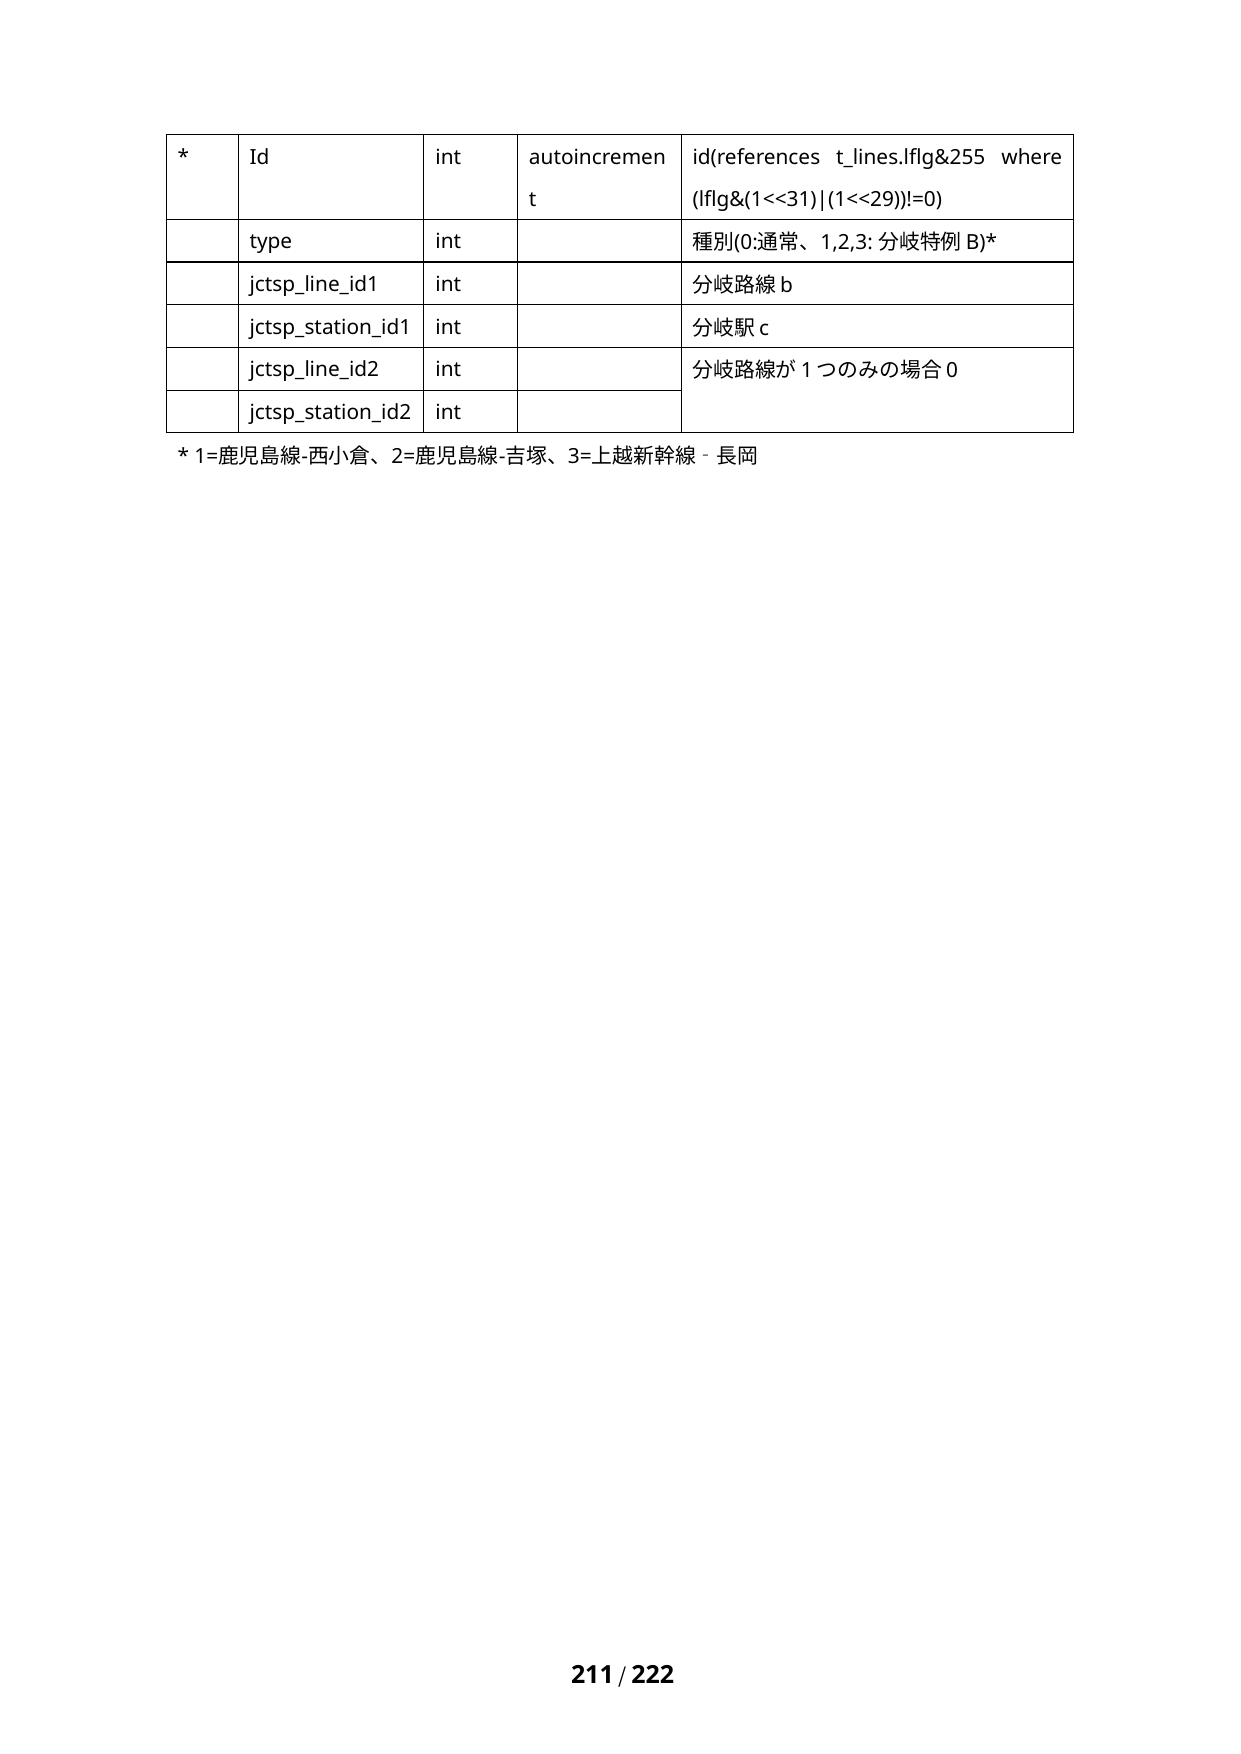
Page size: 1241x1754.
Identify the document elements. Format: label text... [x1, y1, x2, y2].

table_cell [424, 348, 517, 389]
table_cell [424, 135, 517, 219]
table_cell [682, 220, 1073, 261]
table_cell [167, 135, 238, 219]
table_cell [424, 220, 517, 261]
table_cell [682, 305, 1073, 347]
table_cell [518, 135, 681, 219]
text * 1=鹿児島線-西小倉、2=鹿児島線-吉塚、3=上越新幹線‐長岡 [177, 433, 1063, 475]
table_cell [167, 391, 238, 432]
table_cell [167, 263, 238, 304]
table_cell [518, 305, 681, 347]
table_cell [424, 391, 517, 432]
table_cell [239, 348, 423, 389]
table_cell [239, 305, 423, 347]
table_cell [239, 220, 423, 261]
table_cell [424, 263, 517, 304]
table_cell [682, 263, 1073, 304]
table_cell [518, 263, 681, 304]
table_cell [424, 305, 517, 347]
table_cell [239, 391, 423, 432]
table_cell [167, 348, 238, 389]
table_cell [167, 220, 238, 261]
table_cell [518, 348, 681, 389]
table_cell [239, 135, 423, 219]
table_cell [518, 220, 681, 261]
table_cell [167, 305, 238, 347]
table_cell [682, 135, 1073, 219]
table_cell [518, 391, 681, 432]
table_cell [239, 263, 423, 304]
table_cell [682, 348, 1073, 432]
